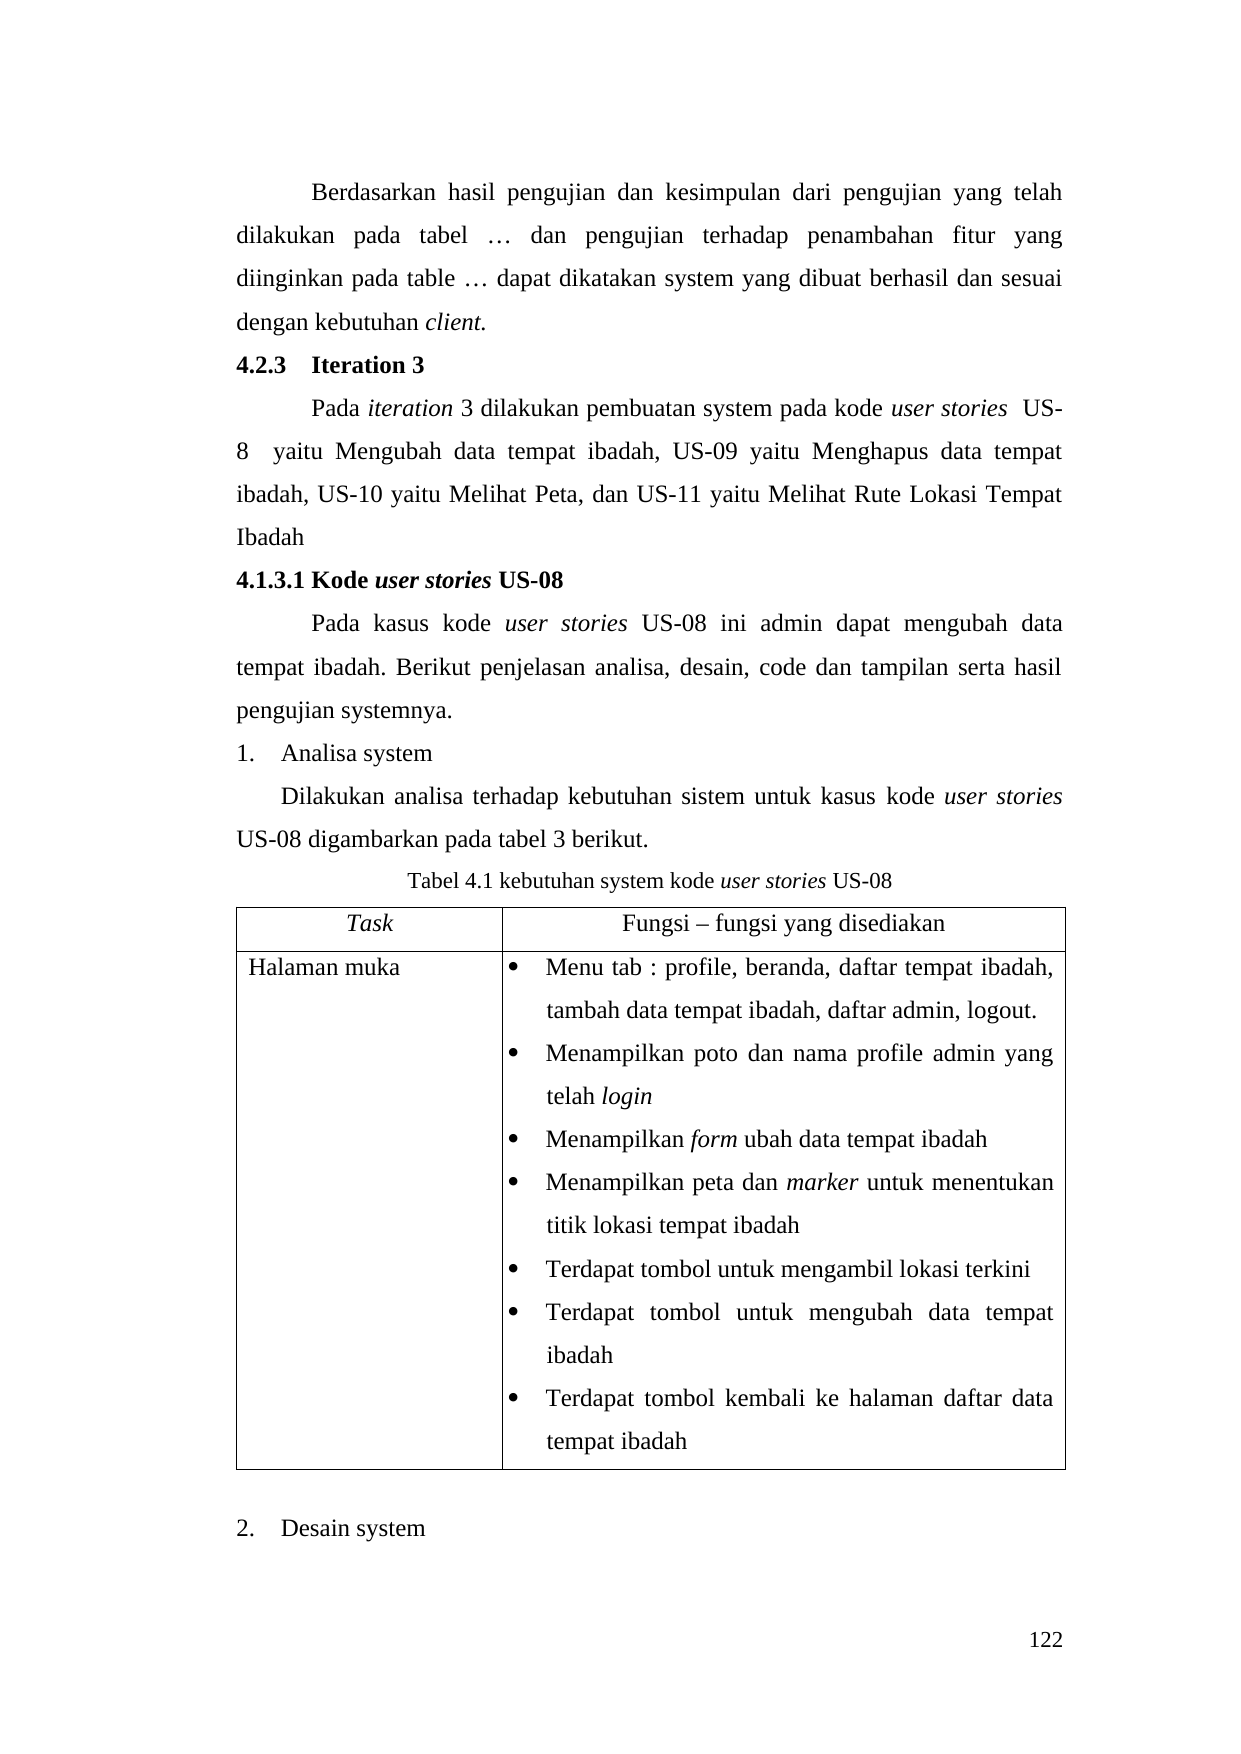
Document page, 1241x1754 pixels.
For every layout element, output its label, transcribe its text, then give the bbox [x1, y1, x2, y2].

text Tabel 4.1 kebutuhan system kode user stories US-08 [236, 867, 1063, 893]
text Berdasarkan hasil pengujian dan kesimpulan dari pengujian yang telah dilakukan pada tabel … dan pengujian terhadap penambahan fitur yang diinginkan pada table … dapat dikatakan system yang dibuat berhasil dan sesuai dengan kebutuhan client. [236, 177, 1063, 335]
list Kode user stories US-08 [236, 565, 1063, 594]
text Dilakukan analisa terhadap kebutuhan sistem untuk kasus kode user stories US-08 digambarkan pada tabel 3 berikut. [236, 781, 1063, 853]
list Analisa system [236, 738, 1063, 767]
table_cell Halaman muka [237, 952, 502, 1469]
text Pada kasus kode user stories US-08 ini admin dapat mengubah data tempat ibadah. Berikut penjelasan analisa, desain, code dan tampilan serta hasil pengujian systemnya. [236, 608, 1063, 723]
table_header Task [237, 908, 502, 951]
list Pada iteration 3 dilakukan pembuatan system pada kode user stories US-8 yaitu Mengubah data tempat ibadah, US-09 yaitu Menghapus data tempat ibadah, US-10 yaitu Melihat Peta, dan US-11 yaitu Melihat Rute Lokasi Tempat Ibadah [236, 393, 1063, 551]
list Desain system [236, 1513, 1063, 1542]
list Iteration 3 [236, 350, 1063, 378]
table_cell Menu tab : profile, beranda, daftar tempat ibadah, tambah data tempat ibadah, daftar admin, logout. Menampilkan poto dan nama profile admin yang telah login Menampilkan form ubah data tempat ibadah Menampilkan peta dan marker untuk menentukan titik lokasi tempat ibadah Terdapat tombol untuk mengambil lokasi terkini Terdapat tombol untuk mengubah data tempat ibadah Terdapat tombol kembali ke halaman daftar data tempat ibadah [503, 952, 1065, 1469]
table_header Fungsi – fungsi yang disediakan [503, 908, 1065, 951]
